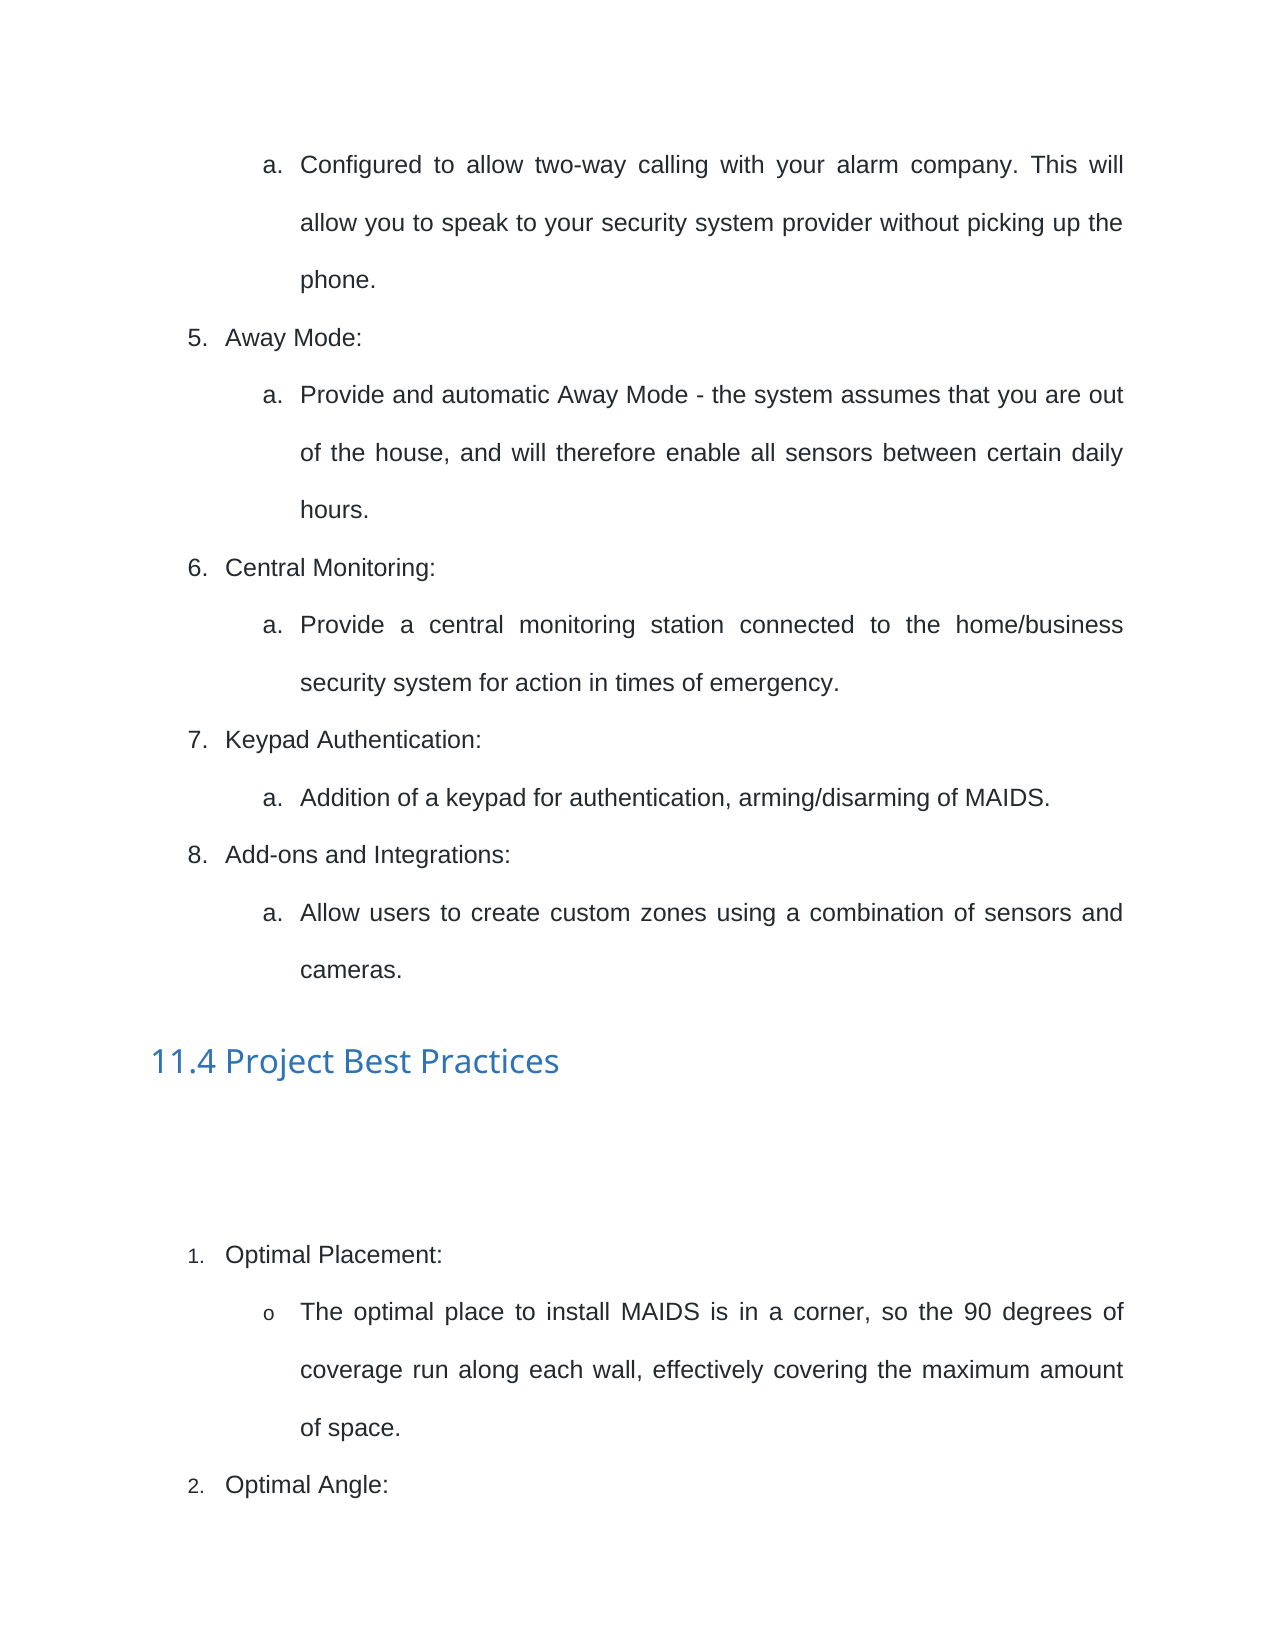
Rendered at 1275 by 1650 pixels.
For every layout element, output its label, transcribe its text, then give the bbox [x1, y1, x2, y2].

list Central Monitoring: [187, 552, 1125, 581]
list Configured to allow two-way calling with your alarm company. This will allow you to speak to your security system provider without picking up the phone. [262, 150, 1125, 294]
list Away Mode: [187, 322, 1125, 351]
list Optimal Placement: [187, 1239, 1125, 1268]
list Provide a central monitoring station connected to the home/business security system for action in times of emergency. [262, 610, 1125, 696]
list Allow users to create custom zones using a combination of sensors and cameras. [262, 897, 1125, 984]
list The optimal place to install MAIDS is in a corner, so the 90 degrees of coverage run along each wall, effectively covering the maximum amount of space. [262, 1297, 1125, 1442]
list Addition of a keypad for authentication, arming/disarming of MAIDS. [262, 782, 1125, 811]
subtitle 11.4 Project Best Practices [150, 1037, 1125, 1083]
list Provide and automatic Away Mode - the system assumes that you are out of the house, and will therefore enable all sensors between certain daily hours. [262, 380, 1125, 524]
list Add-ons and Integrations: [187, 840, 1125, 869]
list Optimal Angle: [187, 1471, 1125, 1499]
list Keypad Authentication: [187, 725, 1125, 754]
